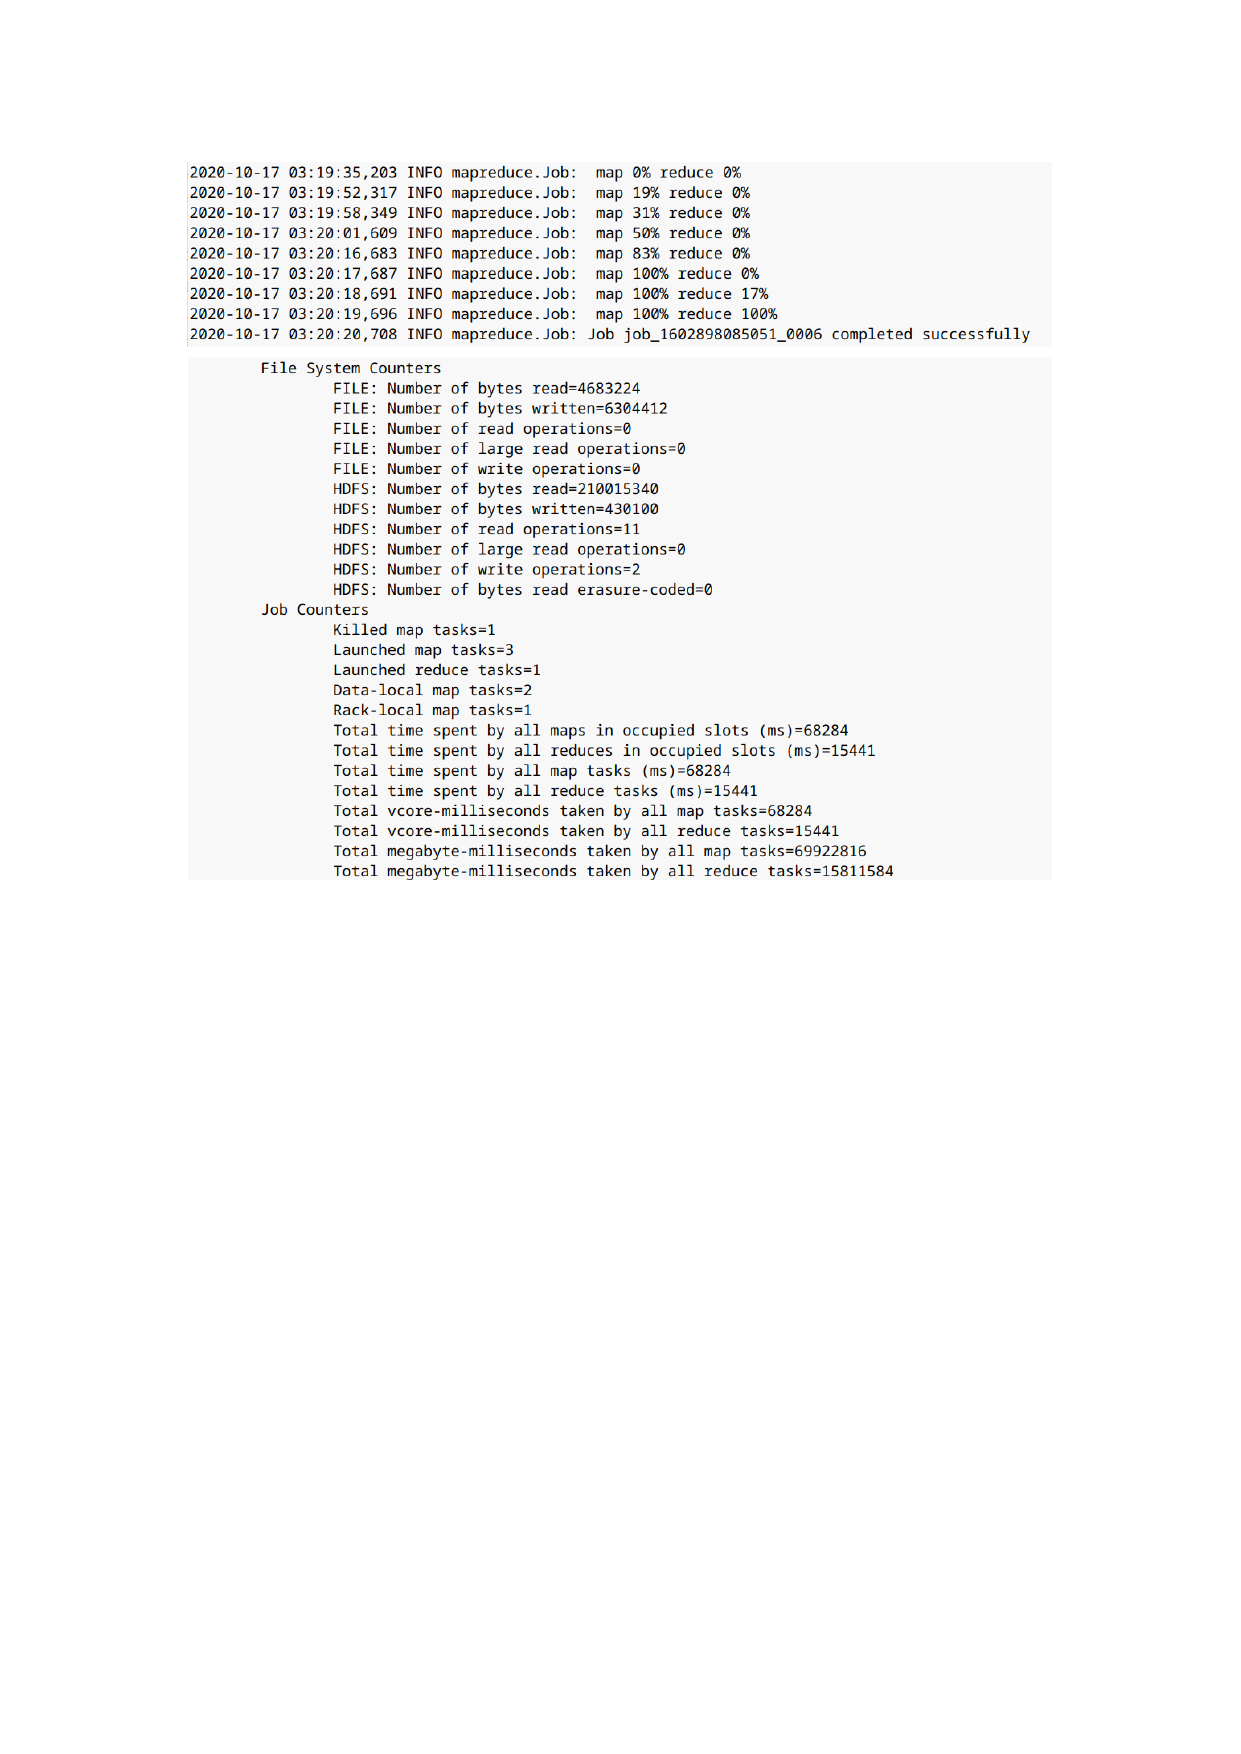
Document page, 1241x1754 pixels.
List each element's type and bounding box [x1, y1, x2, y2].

picture [187, 162, 1052, 347]
picture [187, 357, 1052, 880]
